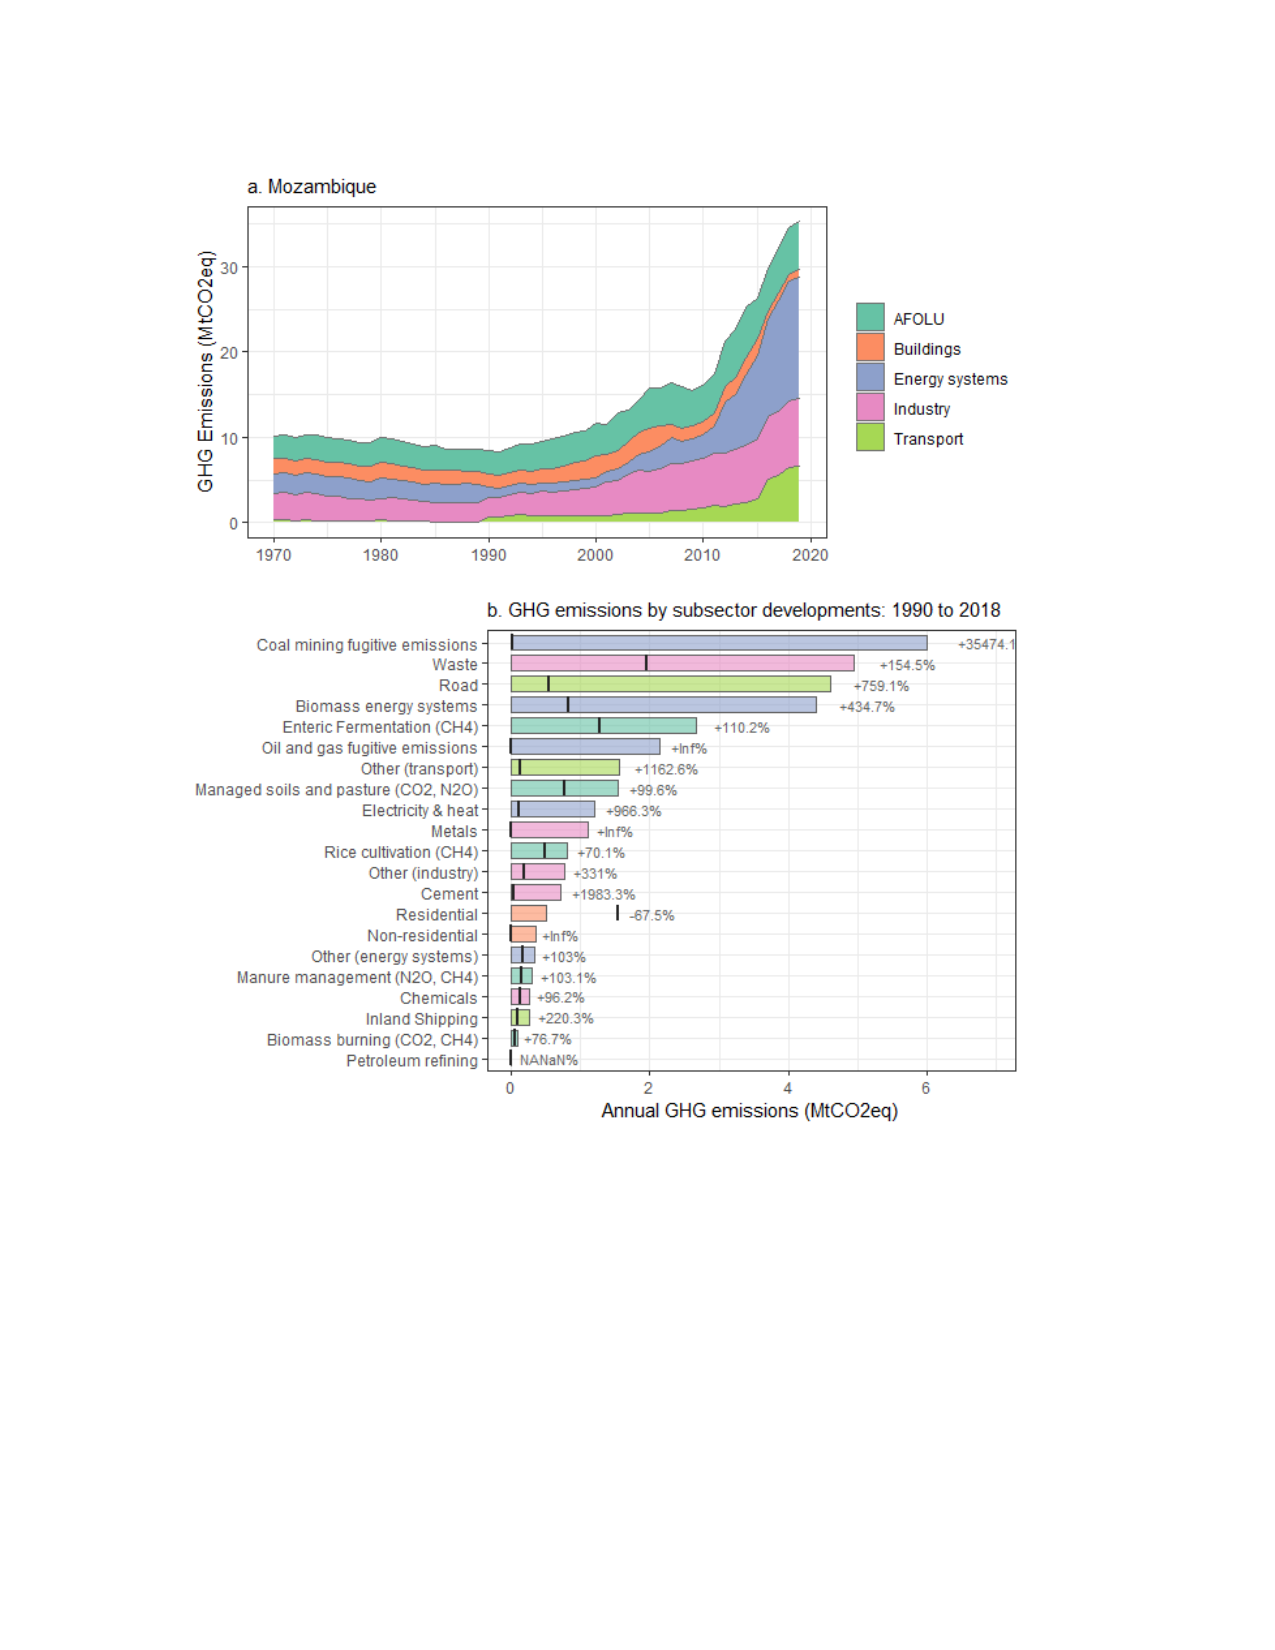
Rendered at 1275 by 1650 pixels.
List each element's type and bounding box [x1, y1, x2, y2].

picture [168, 150, 1044, 1150]
